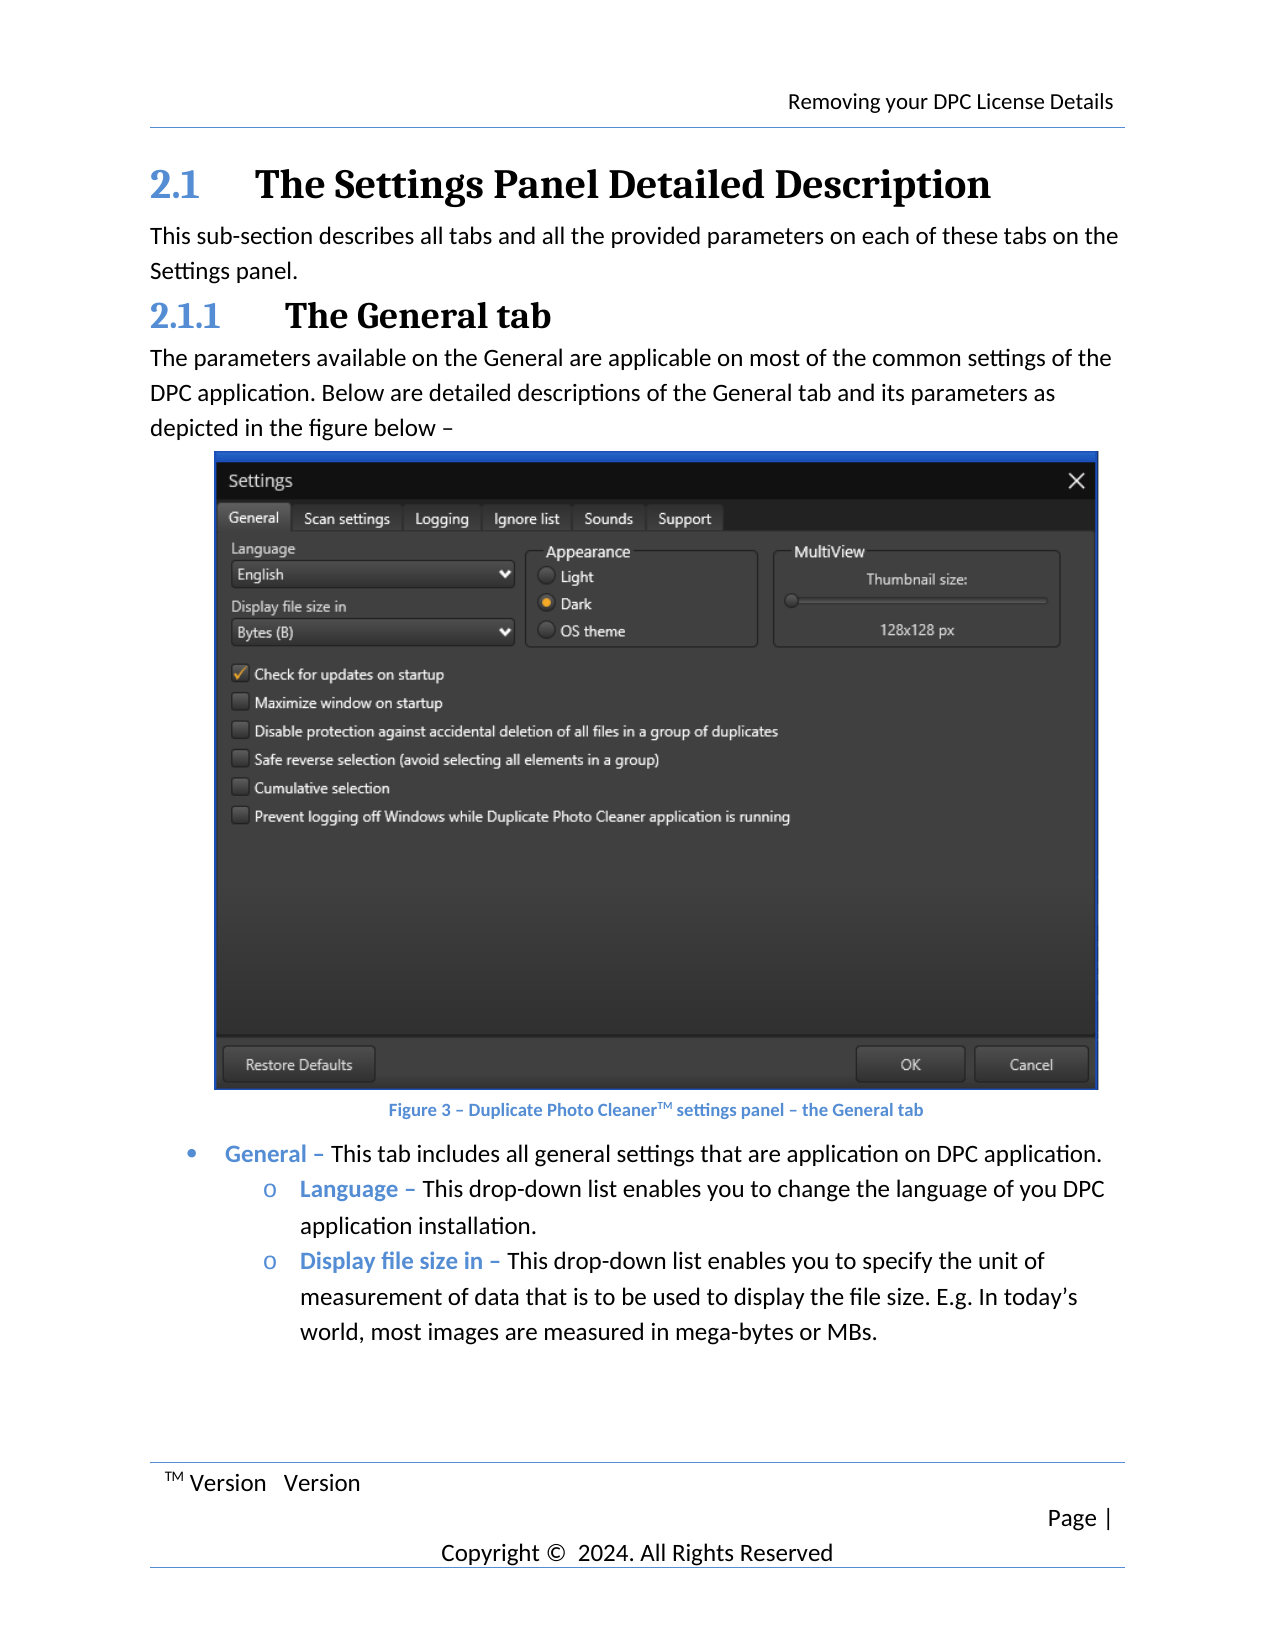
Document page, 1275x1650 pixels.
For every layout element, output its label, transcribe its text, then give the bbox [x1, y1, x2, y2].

text The parameters available on the General are applicable on most of the common settings of the DPC application. Below are detailed descriptions of the General tab and its parameters as depicted in the figure below – [150, 342, 1125, 442]
subtitle The General tab [150, 294, 1125, 338]
list General – This tab includes all general settings that are application on DPC application. [187, 1138, 1125, 1169]
text Figure 3 – Duplicate Photo CleanerTM settings panel – the General tab [187, 1099, 1125, 1122]
list Language – This drop-down list enables you to change the language of you DPC application installation. [262, 1173, 1125, 1240]
subtitle The Settings Panel Detailed Description [150, 161, 1125, 209]
picture [214, 451, 1099, 1090]
list Display file size in – This drop-down list enables you to specify the unit of measurement of data that is to be used to display the file size. E.g. In today’s world, most images are measured in mega-bytes or MBs. [262, 1245, 1125, 1347]
text This sub-section describes all tabs and all the provided parameters on each of these tabs on the Settings panel. [150, 220, 1125, 286]
